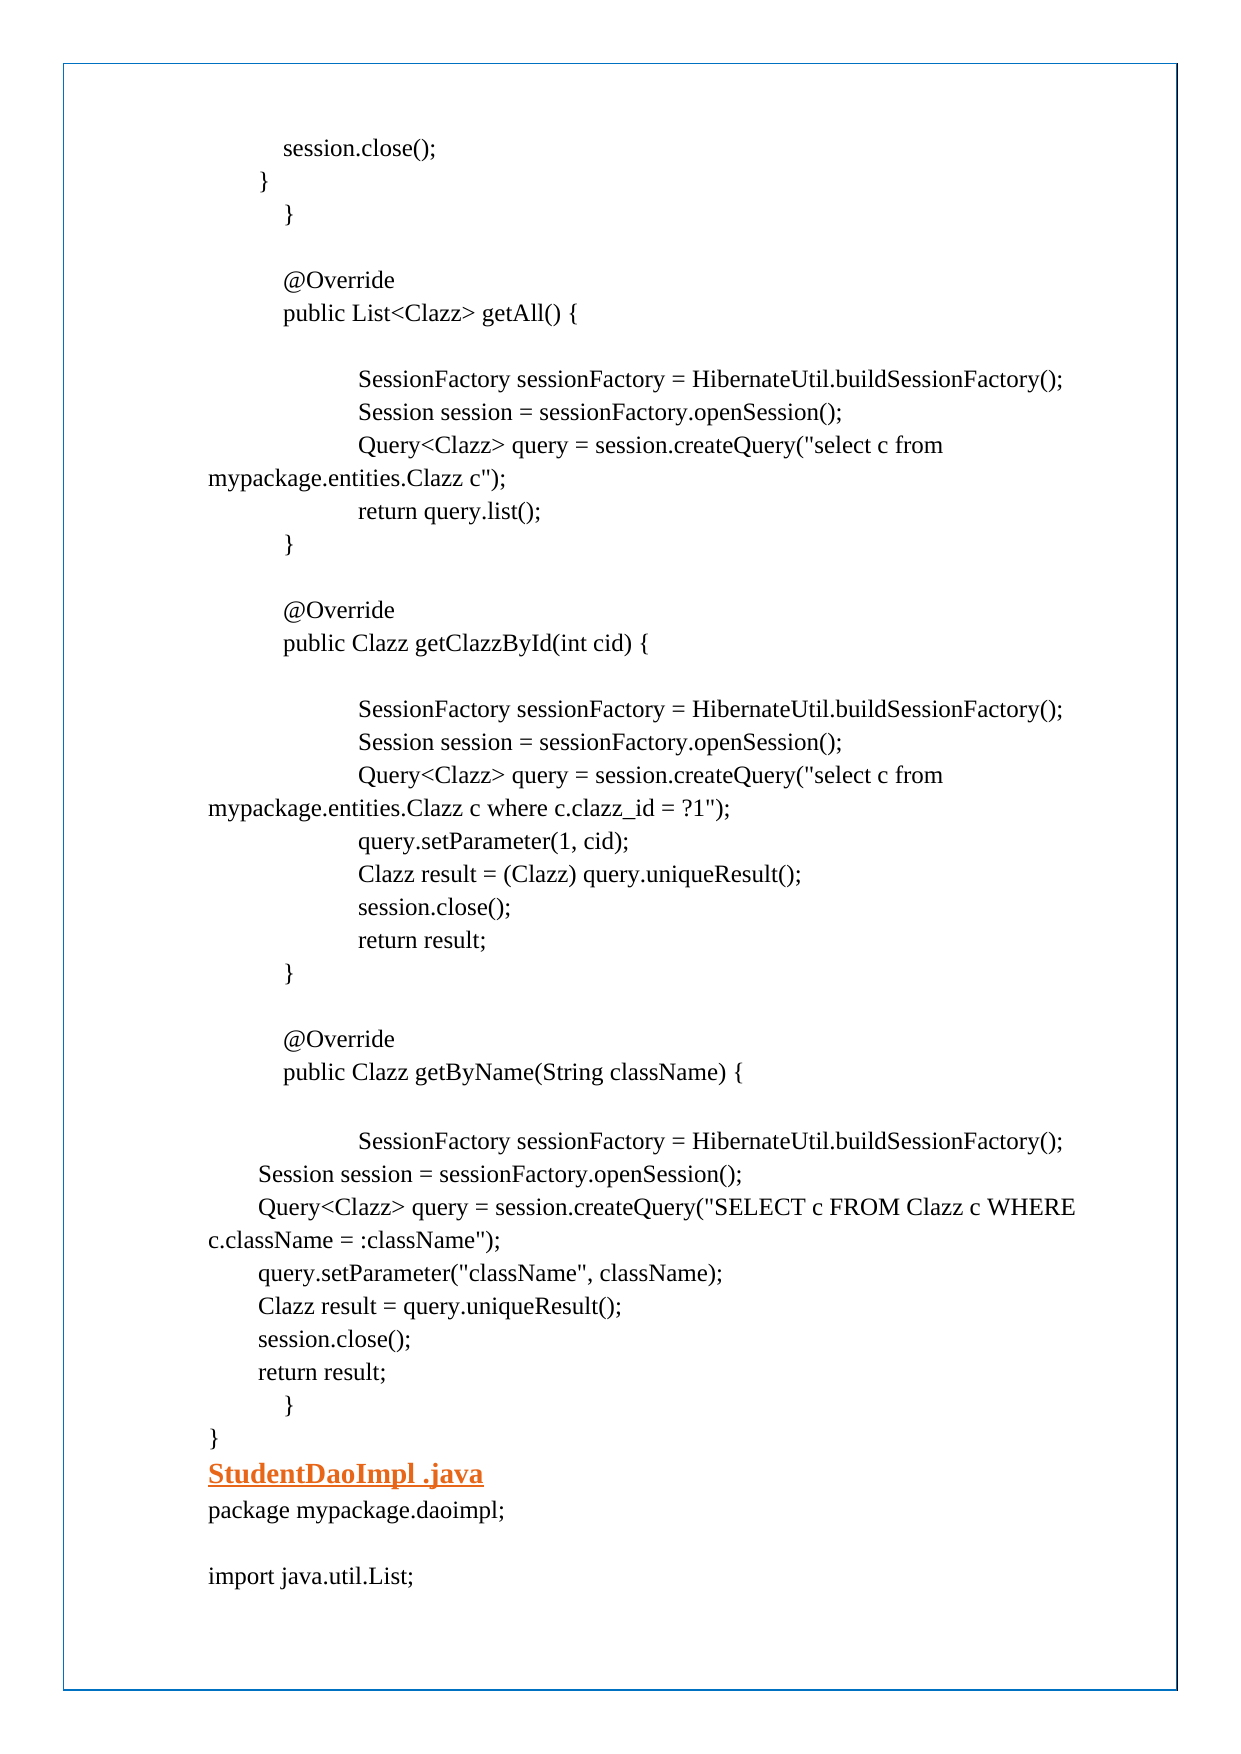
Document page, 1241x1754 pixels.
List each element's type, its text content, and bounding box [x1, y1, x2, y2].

list Clazz result = query.uniqueResult(); [208, 1291, 1106, 1320]
list StudentDaoImpl .java [208, 1456, 1106, 1490]
list return result; [208, 1357, 1106, 1386]
list public List<Clazz> getAll() { [208, 298, 1106, 327]
list Session session = sessionFactory.openSession(); [208, 1159, 1106, 1188]
list query.setParameter("className", className); [208, 1258, 1106, 1287]
list public Clazz getByName(String className) { [208, 1057, 1106, 1086]
list package mypackage.daoimpl; [208, 1495, 1106, 1523]
list } [208, 166, 1106, 195]
list Query<Clazz> query = session.createQuery("select c from mypackage.entities.Clazz c"); [208, 430, 1106, 492]
list Session session = sessionFactory.openSession(); [208, 727, 1106, 756]
list return query.list(); [208, 496, 1106, 525]
list query.setParameter(1, cid); [208, 826, 1106, 855]
list } [208, 1423, 1106, 1452]
list } [208, 958, 1106, 987]
list public Clazz getClazzById(int cid) { [208, 628, 1106, 657]
list Query<Clazz> query = session.createQuery("select c from mypackage.entities.Clazz c where c.clazz_id = ?1"); [208, 760, 1106, 822]
list Clazz result = (Clazz) query.uniqueResult(); [208, 859, 1106, 888]
list SessionFactory sessionFactory = HibernateUtil.buildSessionFactory(); [208, 694, 1106, 723]
list @Override [208, 1024, 1106, 1053]
list import java.util.List; [208, 1561, 1106, 1589]
list Query<Clazz> query = session.createQuery("SELECT c FROM Clazz c WHERE c.className = :className"); [208, 1192, 1106, 1254]
list session.close(); [208, 1324, 1106, 1353]
list @Override [208, 265, 1106, 294]
list Session session = sessionFactory.openSession(); [208, 397, 1106, 426]
list @Override [208, 595, 1106, 624]
list } [208, 529, 1106, 558]
list session.close(); [208, 892, 1106, 921]
list SessionFactory sessionFactory = HibernateUtil.buildSessionFactory(); [208, 1126, 1106, 1155]
list } [208, 1390, 1106, 1419]
list return result; [208, 925, 1106, 954]
list } [208, 199, 1106, 228]
list session.close(); [208, 133, 1106, 162]
list SessionFactory sessionFactory = HibernateUtil.buildSessionFactory(); [208, 364, 1106, 393]
